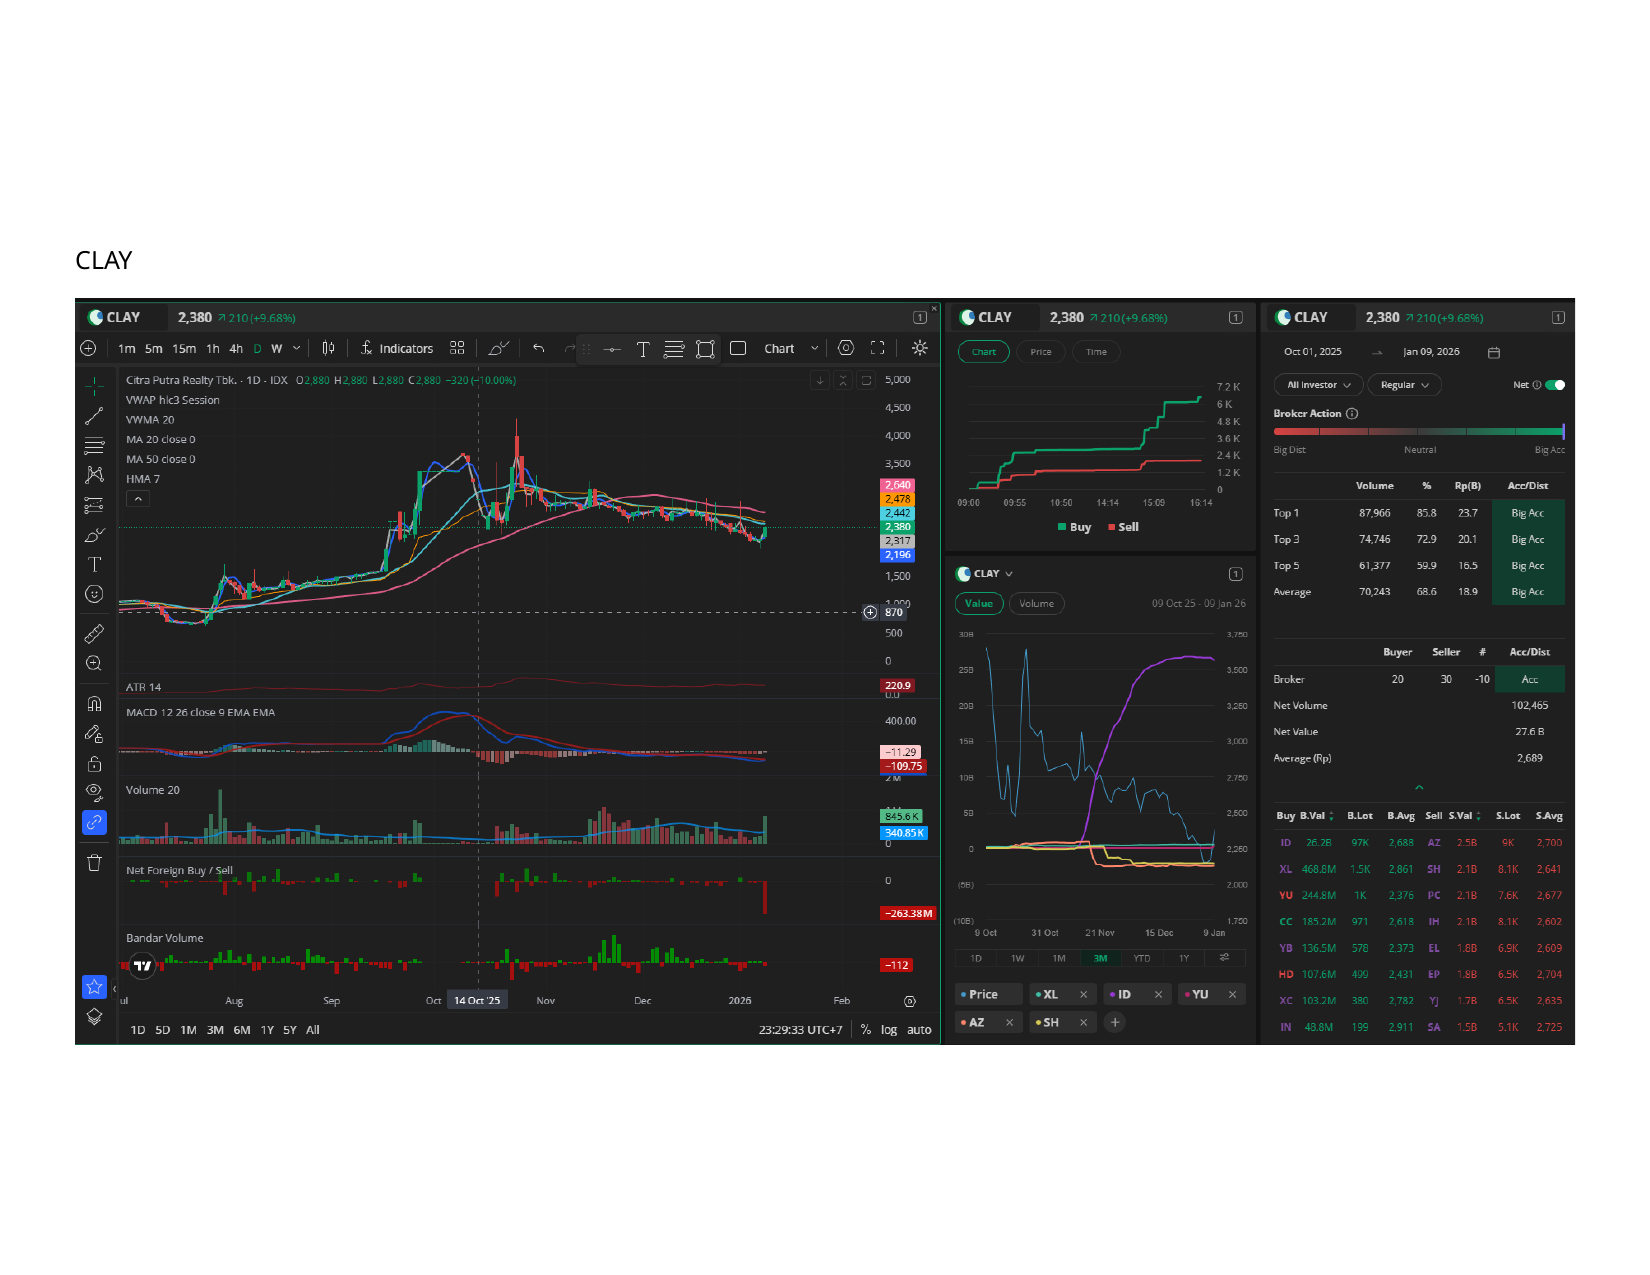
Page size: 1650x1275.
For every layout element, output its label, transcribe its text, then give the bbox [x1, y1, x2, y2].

text CLAY [75, 242, 1575, 277]
picture [75, 298, 1575, 1045]
